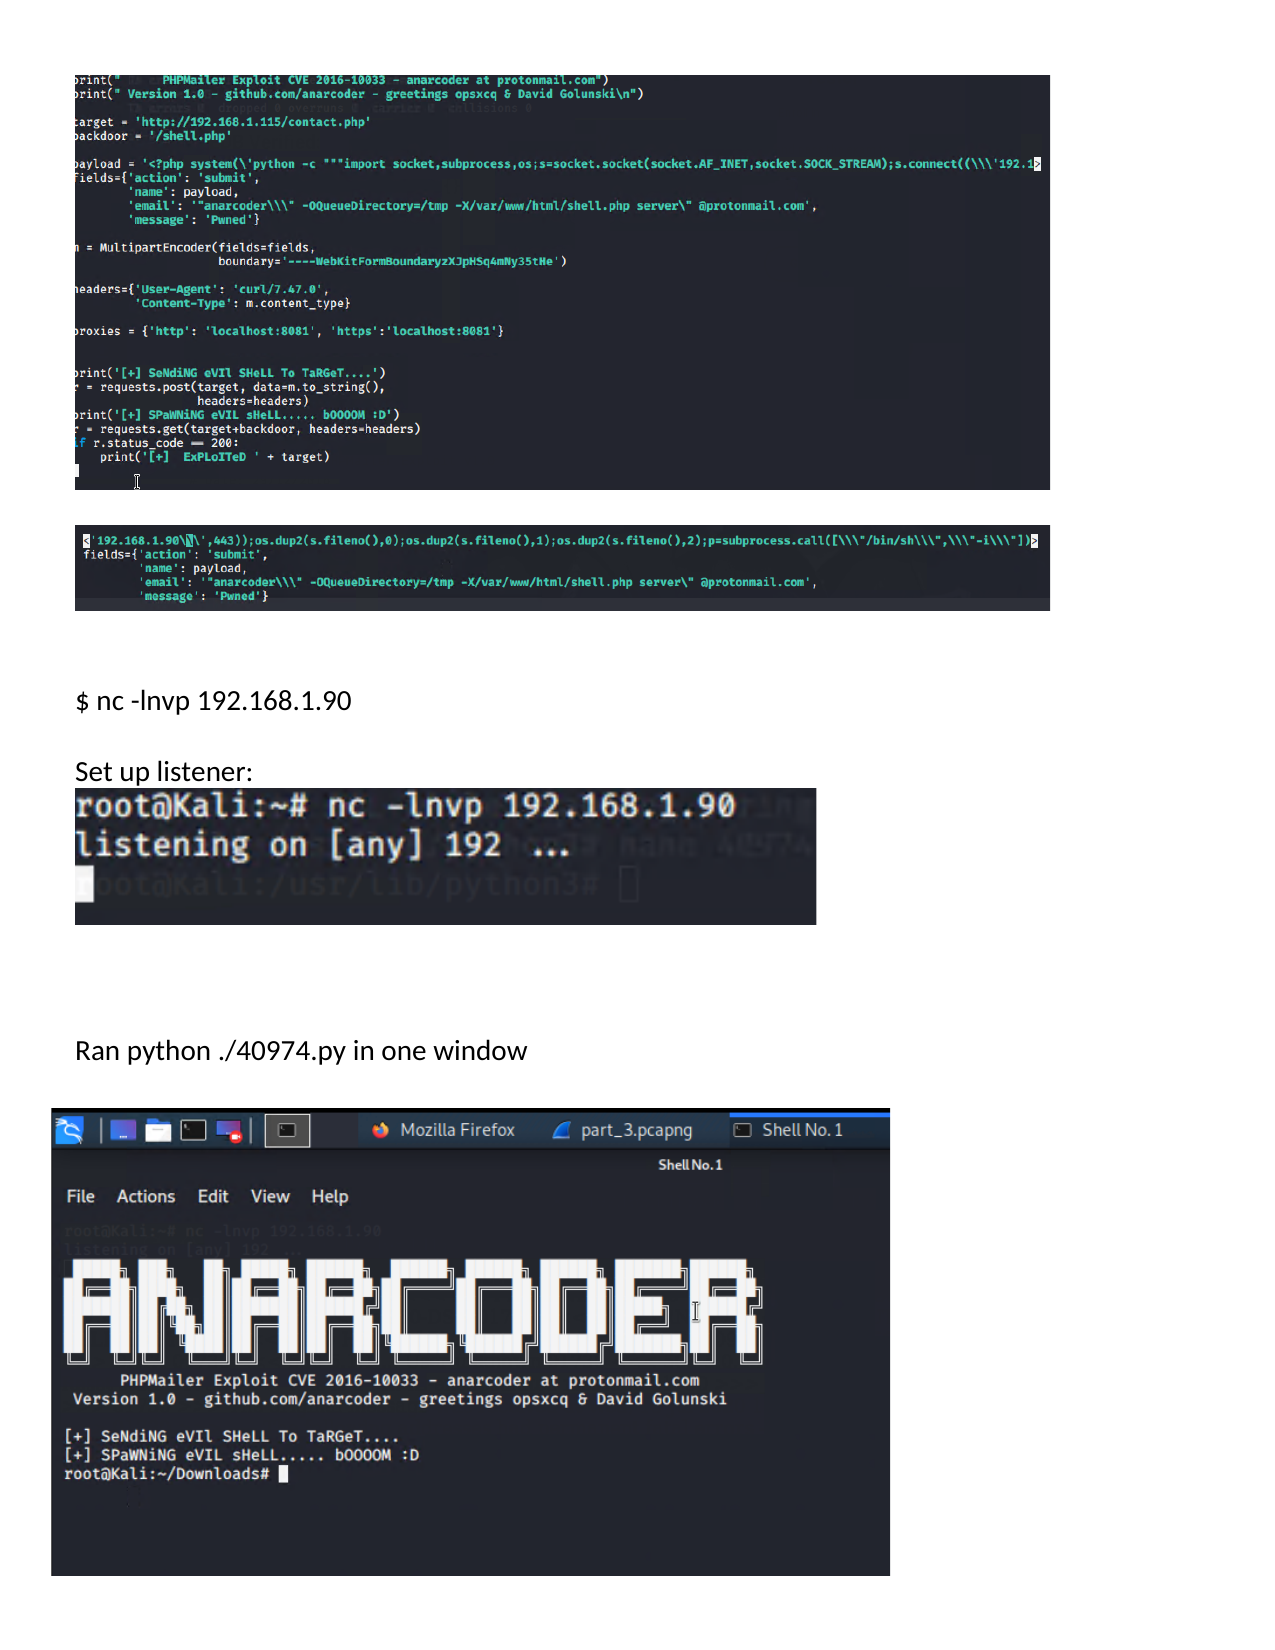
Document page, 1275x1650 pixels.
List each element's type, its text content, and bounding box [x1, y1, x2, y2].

picture [75, 75, 1050, 490]
picture [75, 788, 817, 925]
text $ nc -lnvp 192.168.1.90 [75, 682, 1200, 717]
text Set up listener: [75, 753, 1200, 788]
picture [75, 525, 1050, 611]
picture [51, 1108, 891, 1576]
text Ran python ./40974.py in one window [75, 1032, 1200, 1067]
